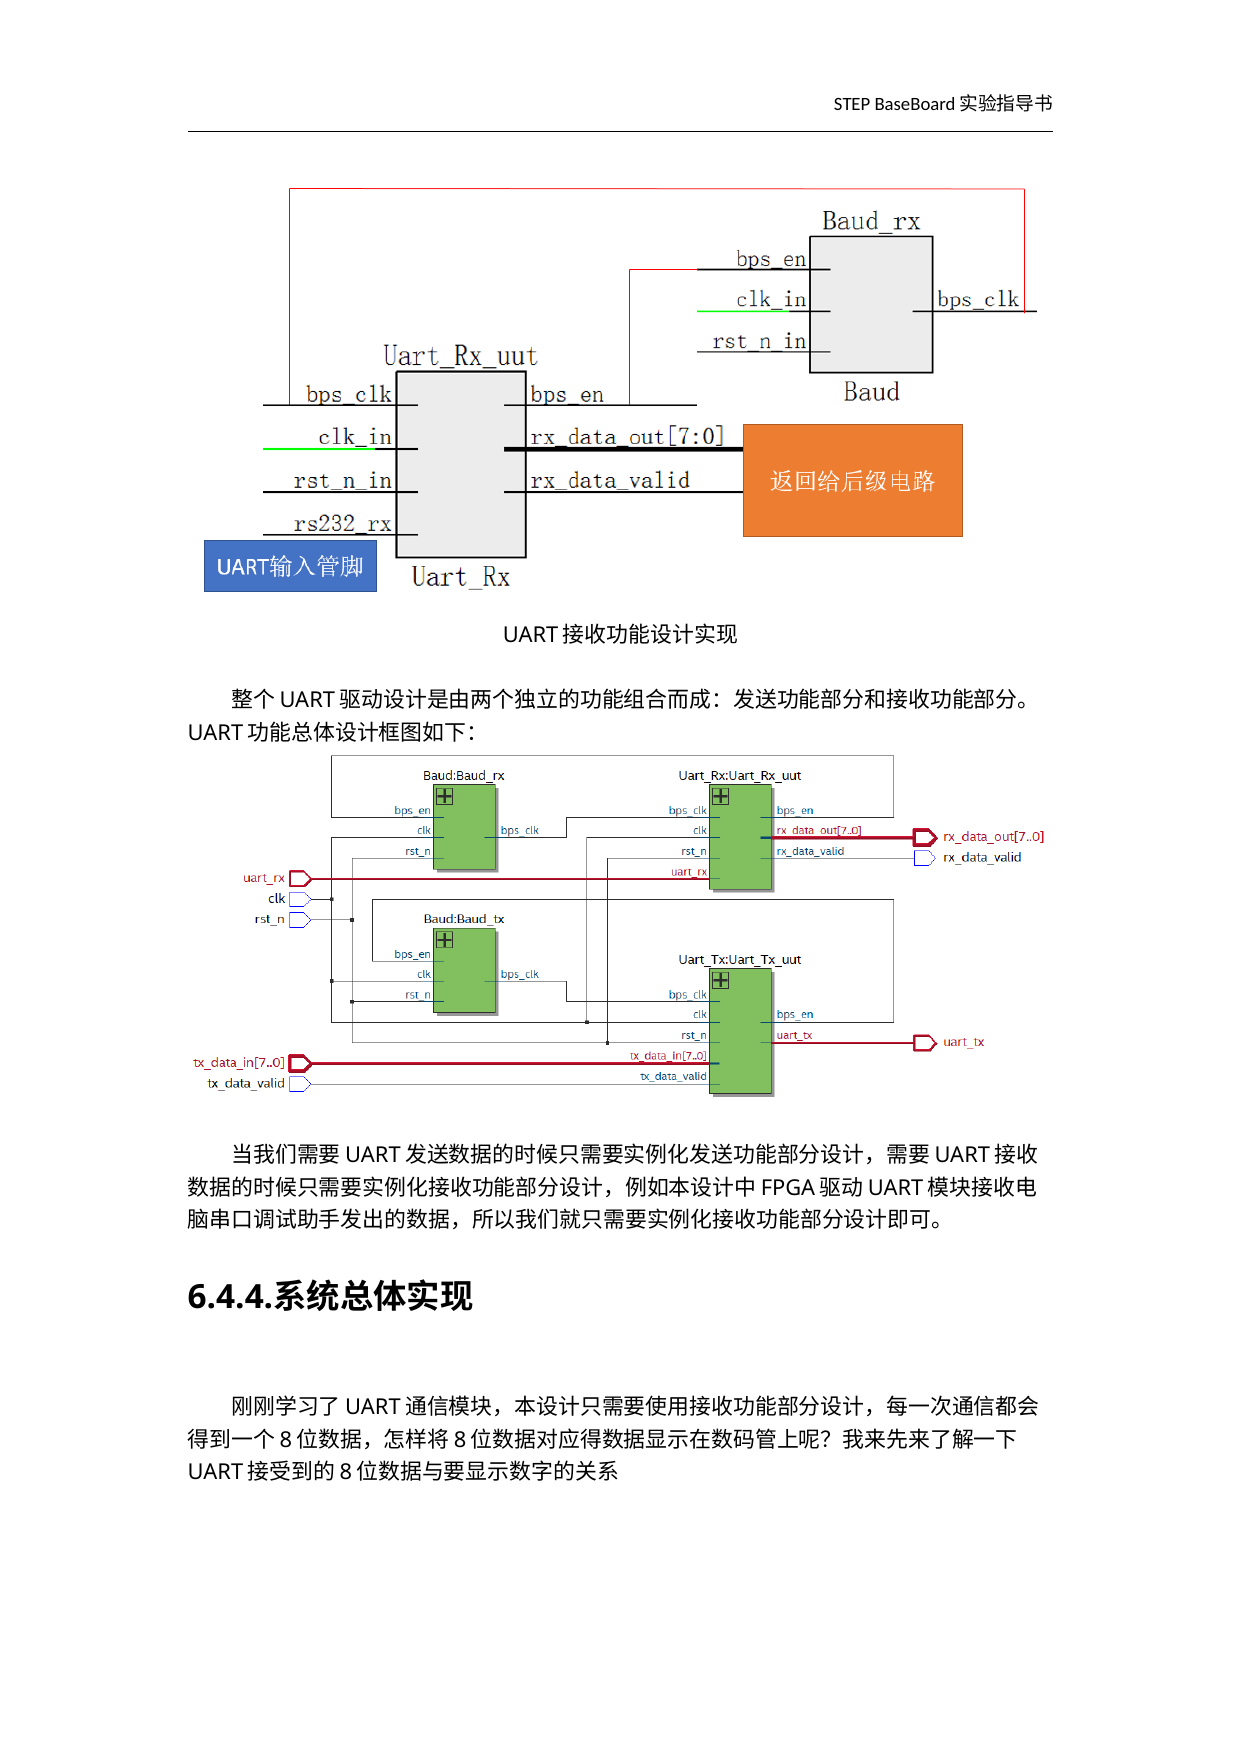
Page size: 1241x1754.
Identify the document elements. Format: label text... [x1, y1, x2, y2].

picture [187, 174, 1053, 605]
text 整个UART驱动设计是由两个独立的功能组合而成：发送功能部分和接收功能部分。UART功能总体设计框图如下： [187, 682, 1053, 747]
text 刚刚学习了UART通信模块，本设计只需要使用接收功能部分设计，每一次通信都会得到一个8位数据，怎样将8位数据对应得数据显示在数码管上呢？我来先来了解一下UART接受到的8位数据与要显示数字的关系 [187, 1389, 1053, 1486]
text UART接收功能设计实现 [187, 617, 1053, 649]
text 当我们需要UART发送数据的时候只需要实例化发送功能部分设计，需要UART接收数据的时候只需要实例化接收功能部分设计，例如本设计中FPGA驱动UART模块接收电脑串口调试助手发出的数据，所以我们就只需要实例化接收功能部分设计即可。 [187, 1137, 1053, 1234]
subtitle 6.4.4.系统总体实现 [187, 1262, 1053, 1327]
picture [187, 747, 1053, 1104]
